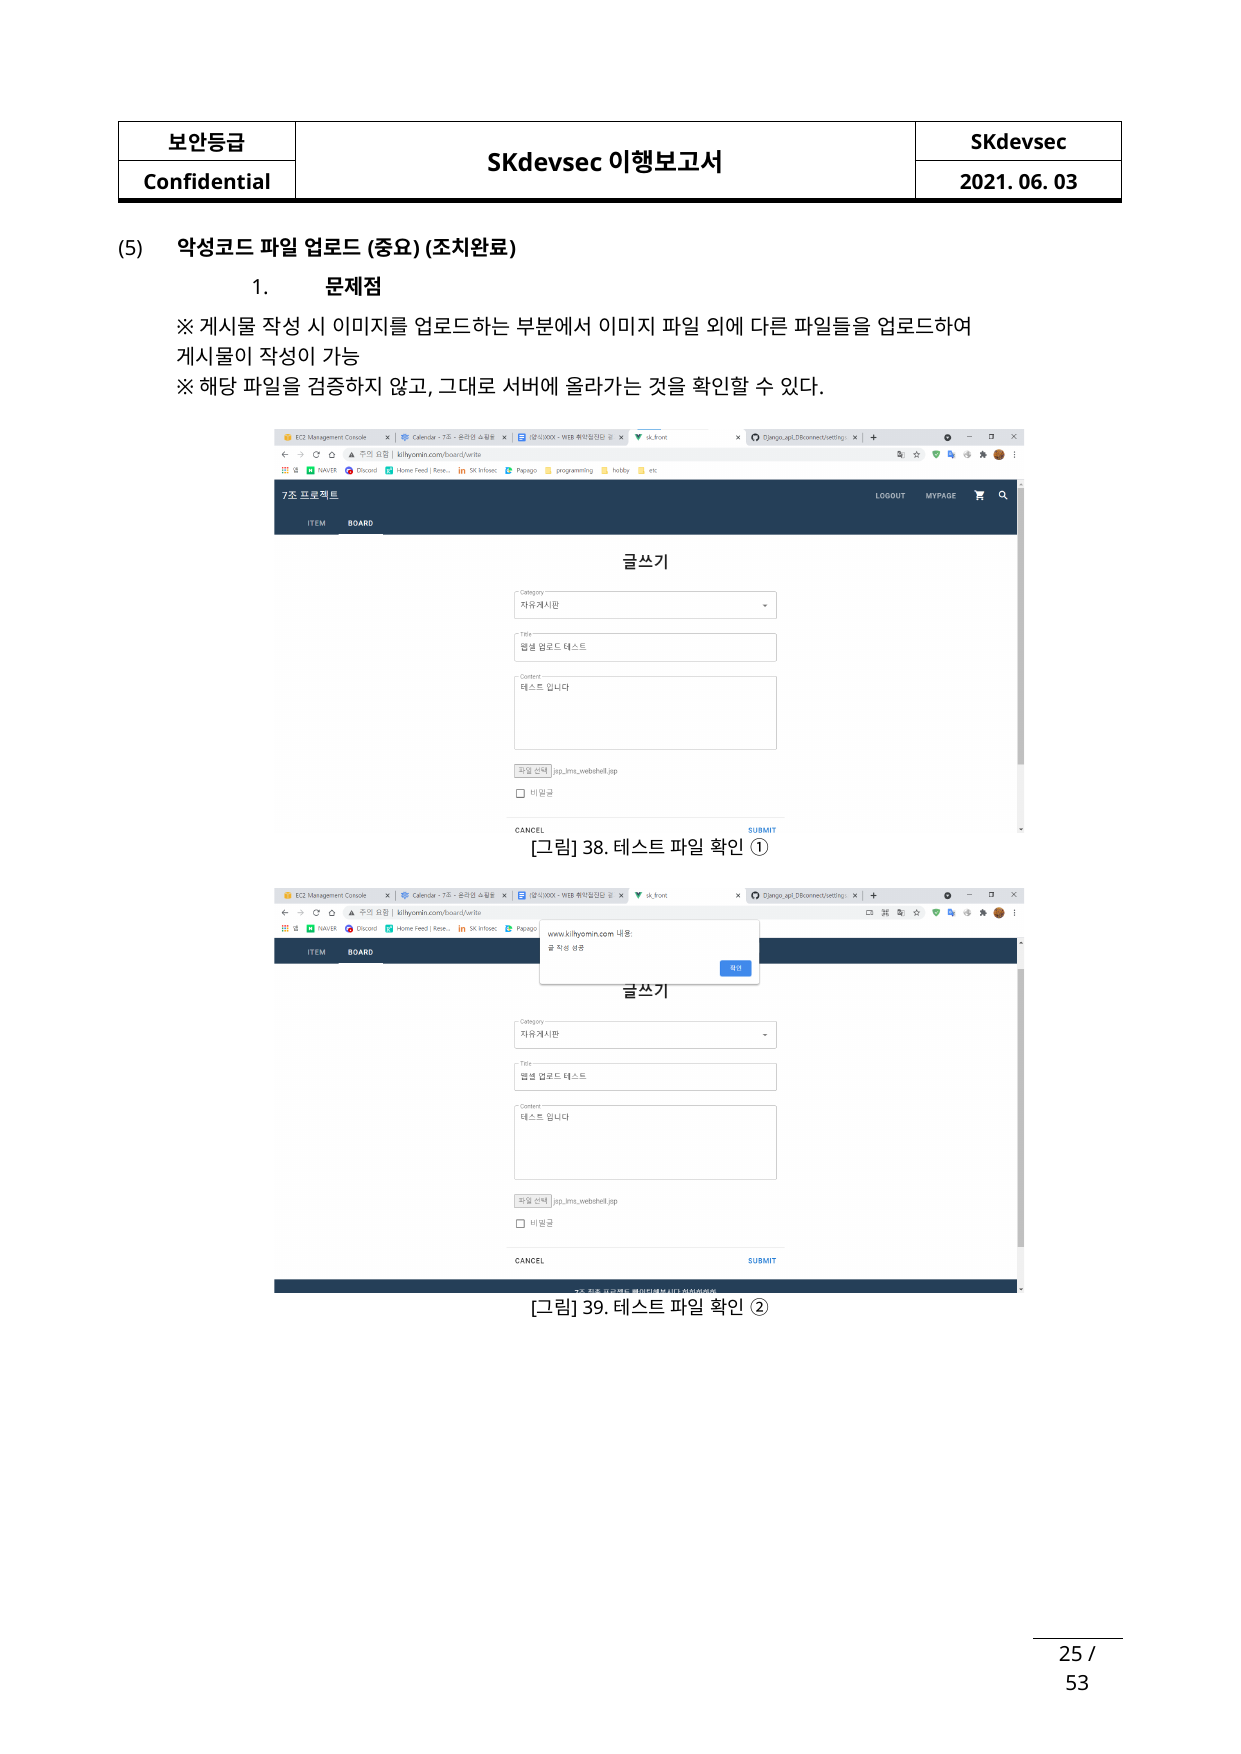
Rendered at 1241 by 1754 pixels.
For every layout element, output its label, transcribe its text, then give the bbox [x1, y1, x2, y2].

list 악성코드 파일 업로드 (중요) (조치완료) [118, 231, 1122, 262]
text [그림] 38. 테스트 파일 확인 ① [192, 832, 1107, 859]
text ※ 게시물 작성 시 이미지를 업로드하는 부분에서 이미지 파일 외에 다른 파일들을 업로드하여 [176, 310, 1122, 340]
text ※ 해당 파일을 검증하지 않고, 그대로 서버에 올라가는 것을 확인할 수 있다. [176, 371, 1122, 401]
picture [274, 888, 1025, 1293]
text [그림] 39. 테스트 파일 확인 ② [192, 1293, 1107, 1320]
picture [274, 429, 1025, 833]
list 문제점 [251, 271, 1122, 301]
text 게시물이 작성이 가능 [176, 340, 1122, 371]
